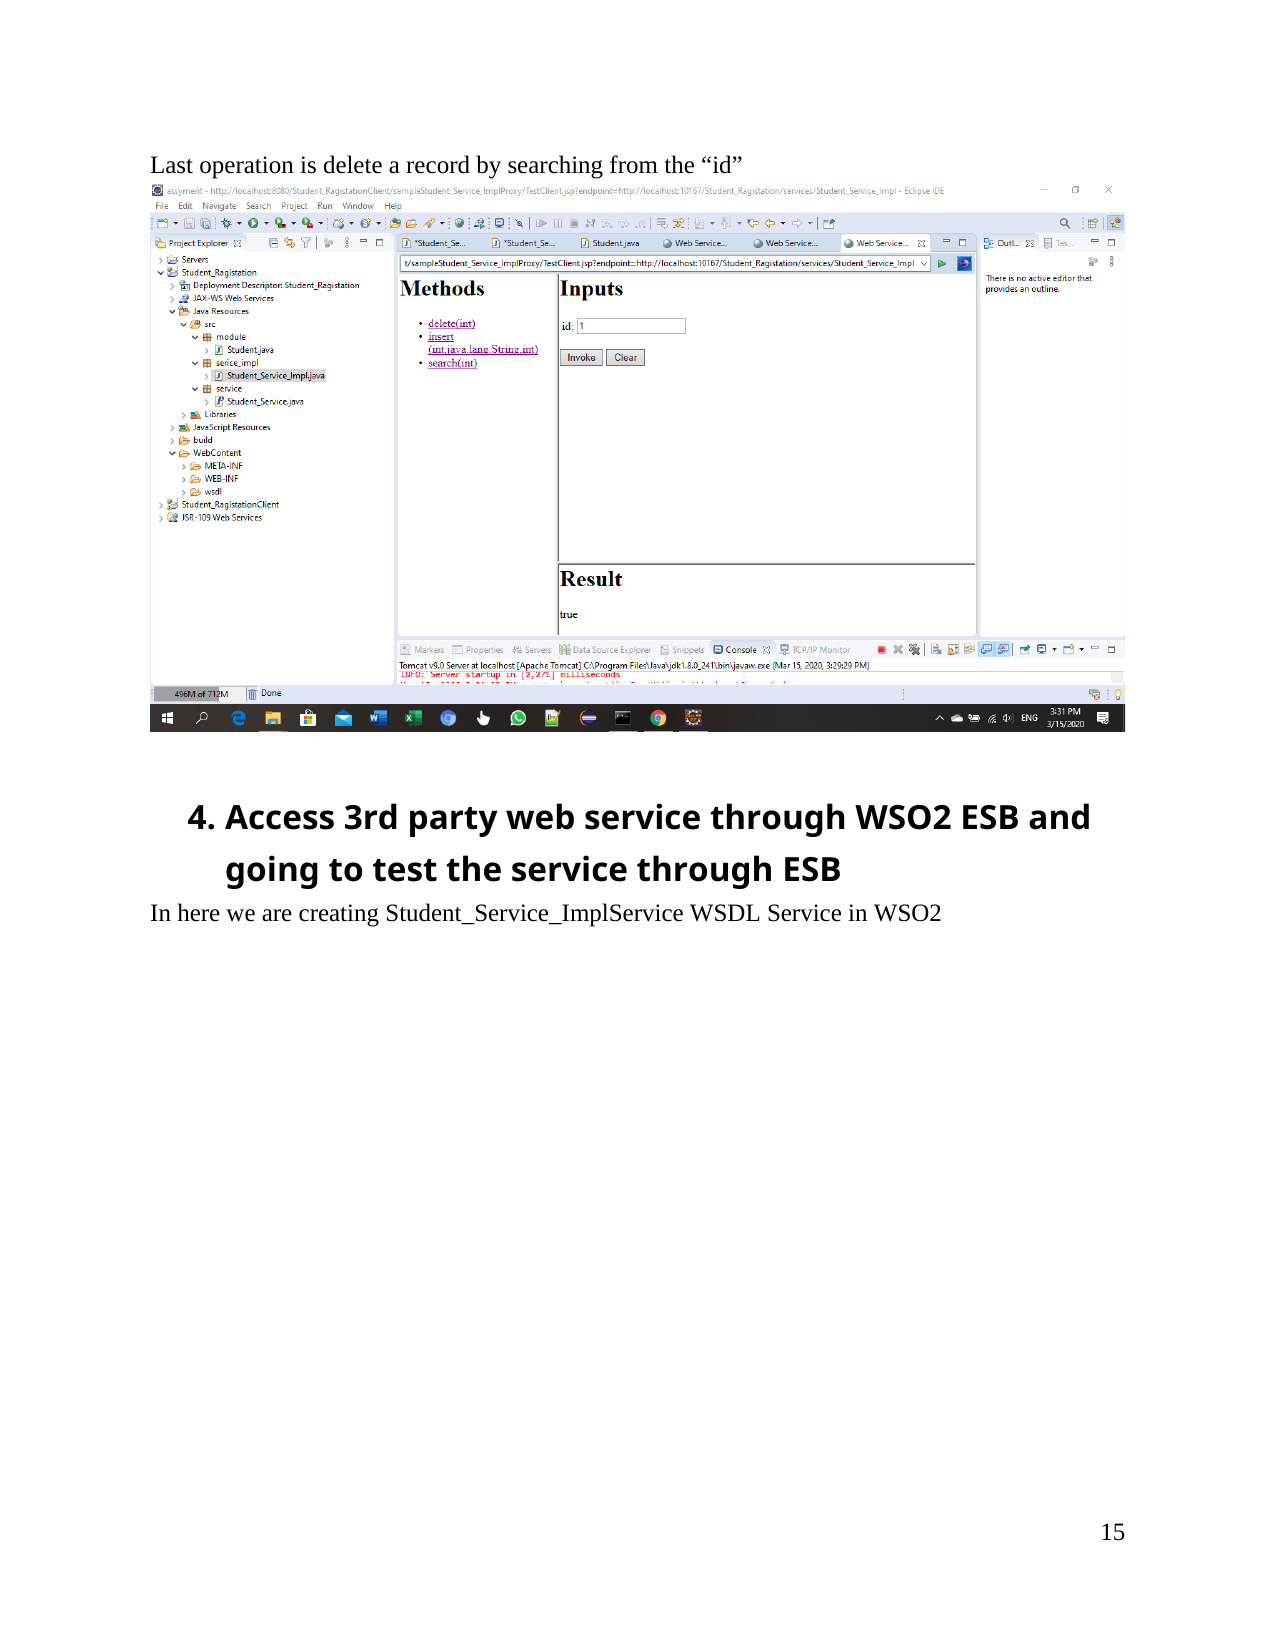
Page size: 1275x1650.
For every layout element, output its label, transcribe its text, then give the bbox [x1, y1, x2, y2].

subtitle Access 3rd party web service through WSO2 ESB and going to test the service through ESB [187, 794, 1125, 892]
text Last operation is delete a record by searching from the “id” [150, 150, 1125, 179]
text In here we are creating Student_Service_ImplService WSDL Service in WSO2 [150, 898, 1125, 927]
picture [150, 183, 1125, 732]
